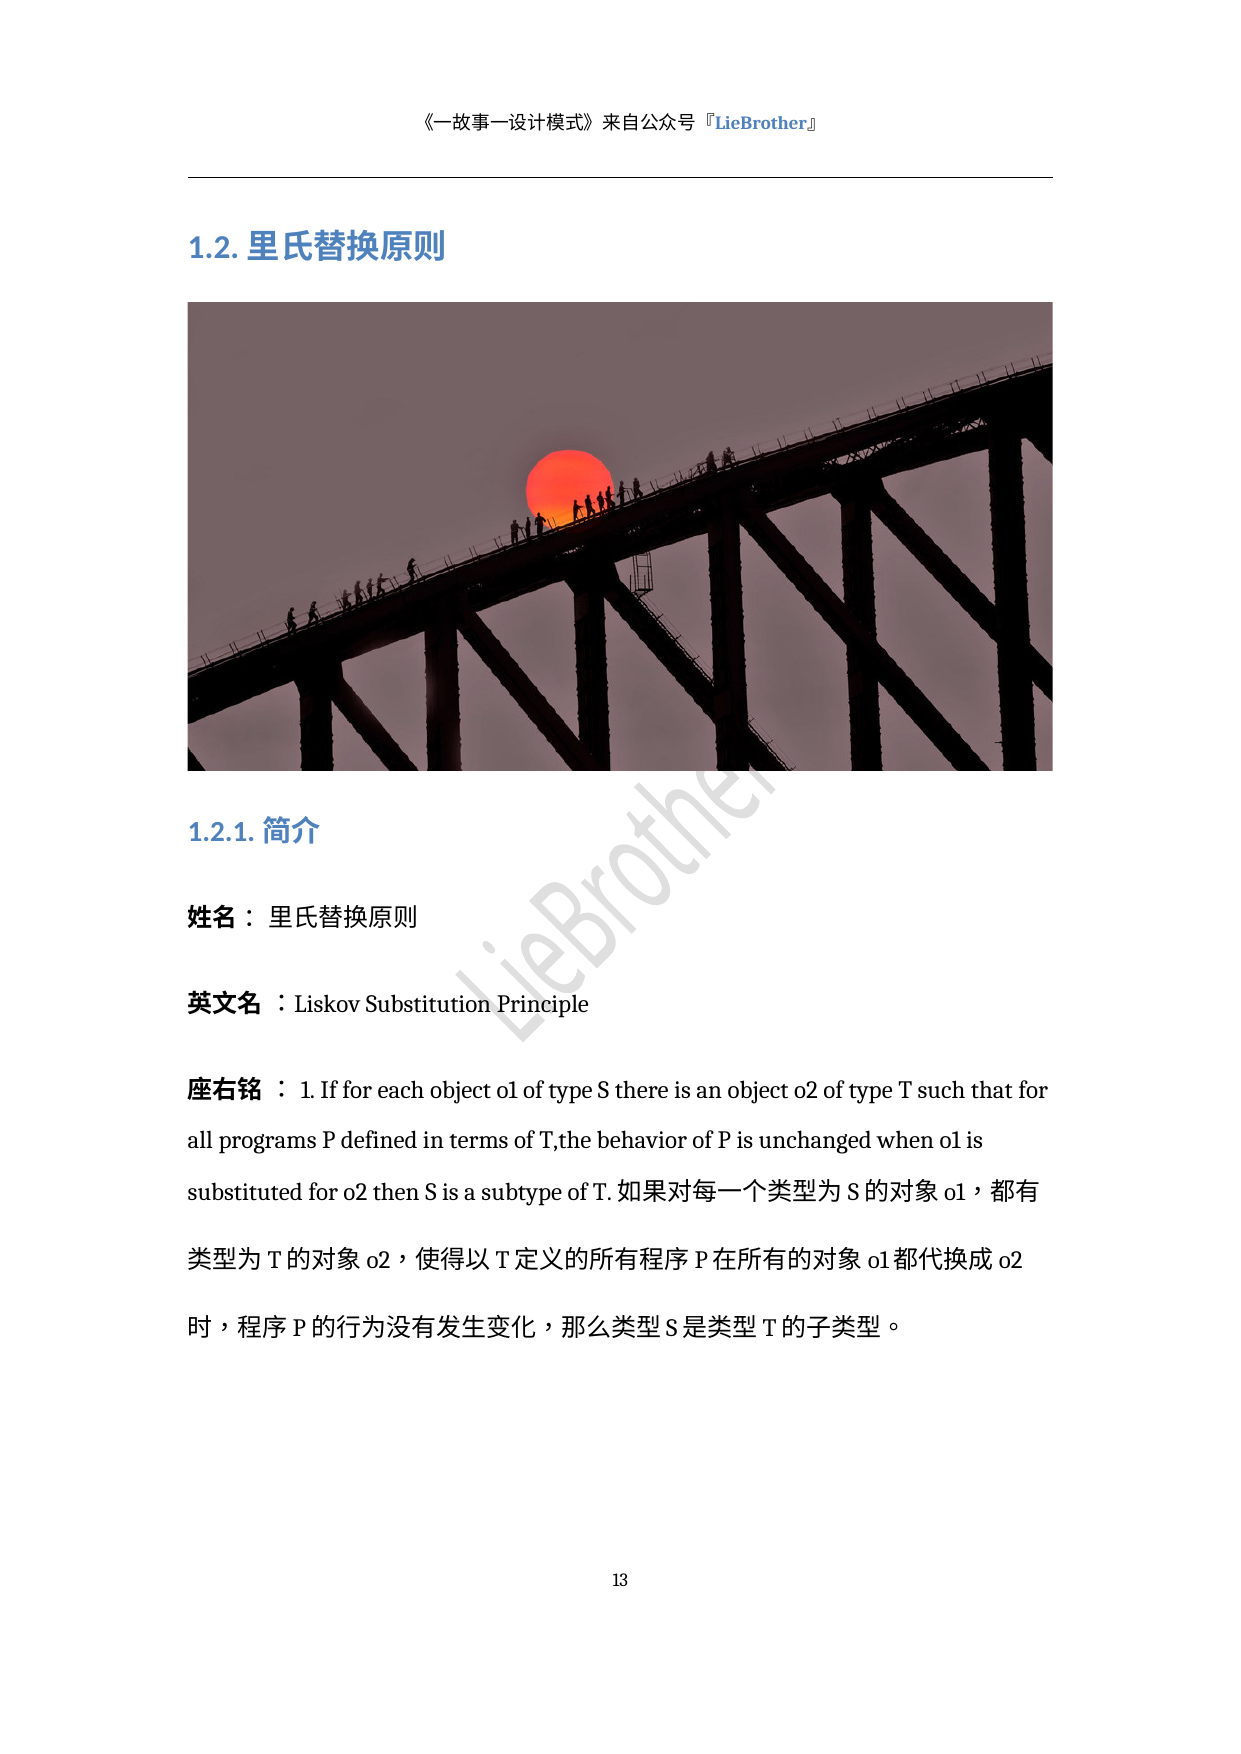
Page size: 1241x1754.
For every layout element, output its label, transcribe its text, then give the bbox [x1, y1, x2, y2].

picture [187, 302, 1053, 771]
subtitle 1.2.1. 简介 [187, 795, 1053, 863]
text 座右铭 ： 1. If for each object o1 of type S there is an object o2 of type T such that for all programs P defined in terms of T,the behavior of P is unchanged when o1 is substituted for o2 then S is a subtype of T. 如果对每一个类型为S的对象o1，都有类型为T的对象o2，使得以T定义的所有程序P在所有的对象o1都代换成o2时，程序P的行为没有发生变化，那么类型S是类型T的子类型。 [187, 1055, 1053, 1361]
text 姓名 ：里氏替换原则 [187, 882, 1053, 949]
subtitle 1.2. 里氏替换原则 [187, 212, 1053, 280]
text 英文名 ：Liskov Substitution Principle [187, 968, 1053, 1036]
